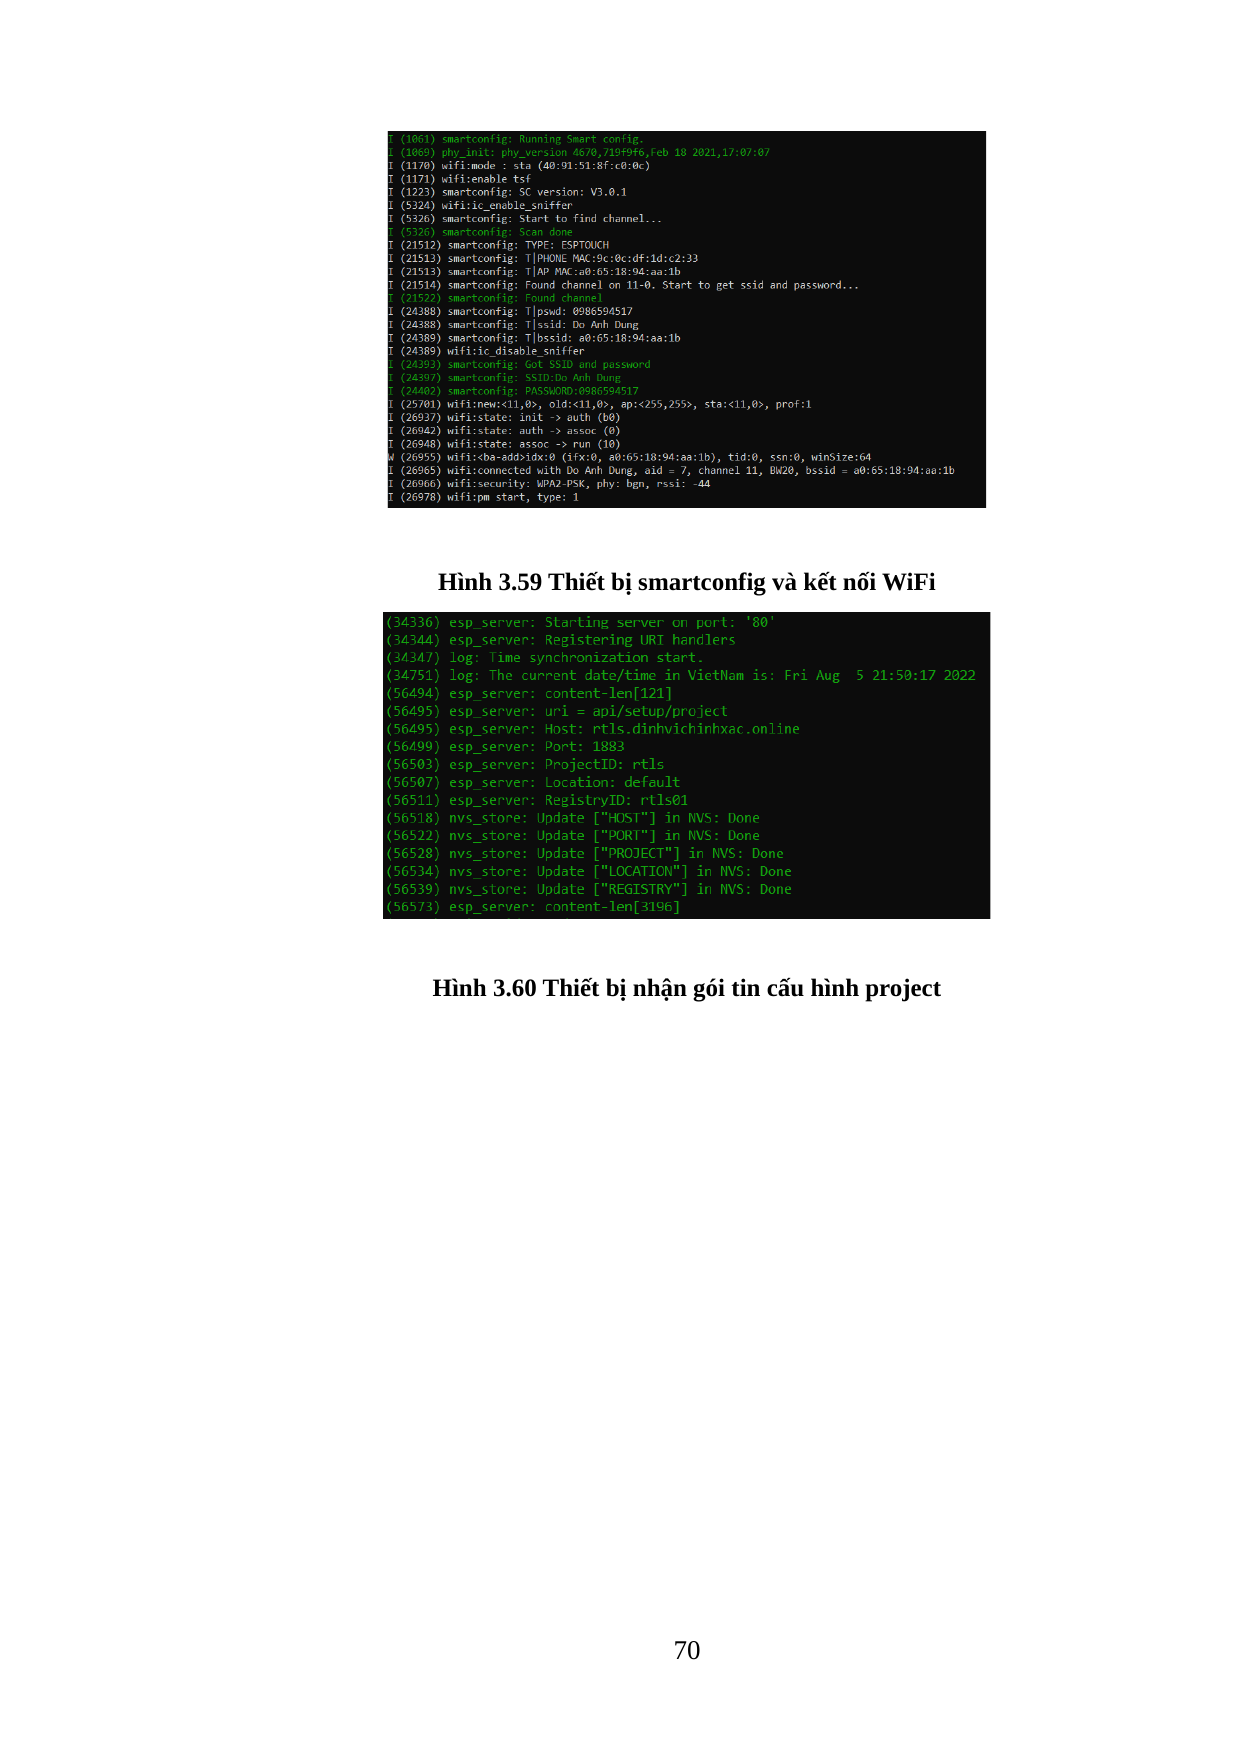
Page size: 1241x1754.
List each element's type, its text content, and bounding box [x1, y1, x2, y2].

picture [383, 612, 991, 919]
picture [387, 131, 987, 508]
